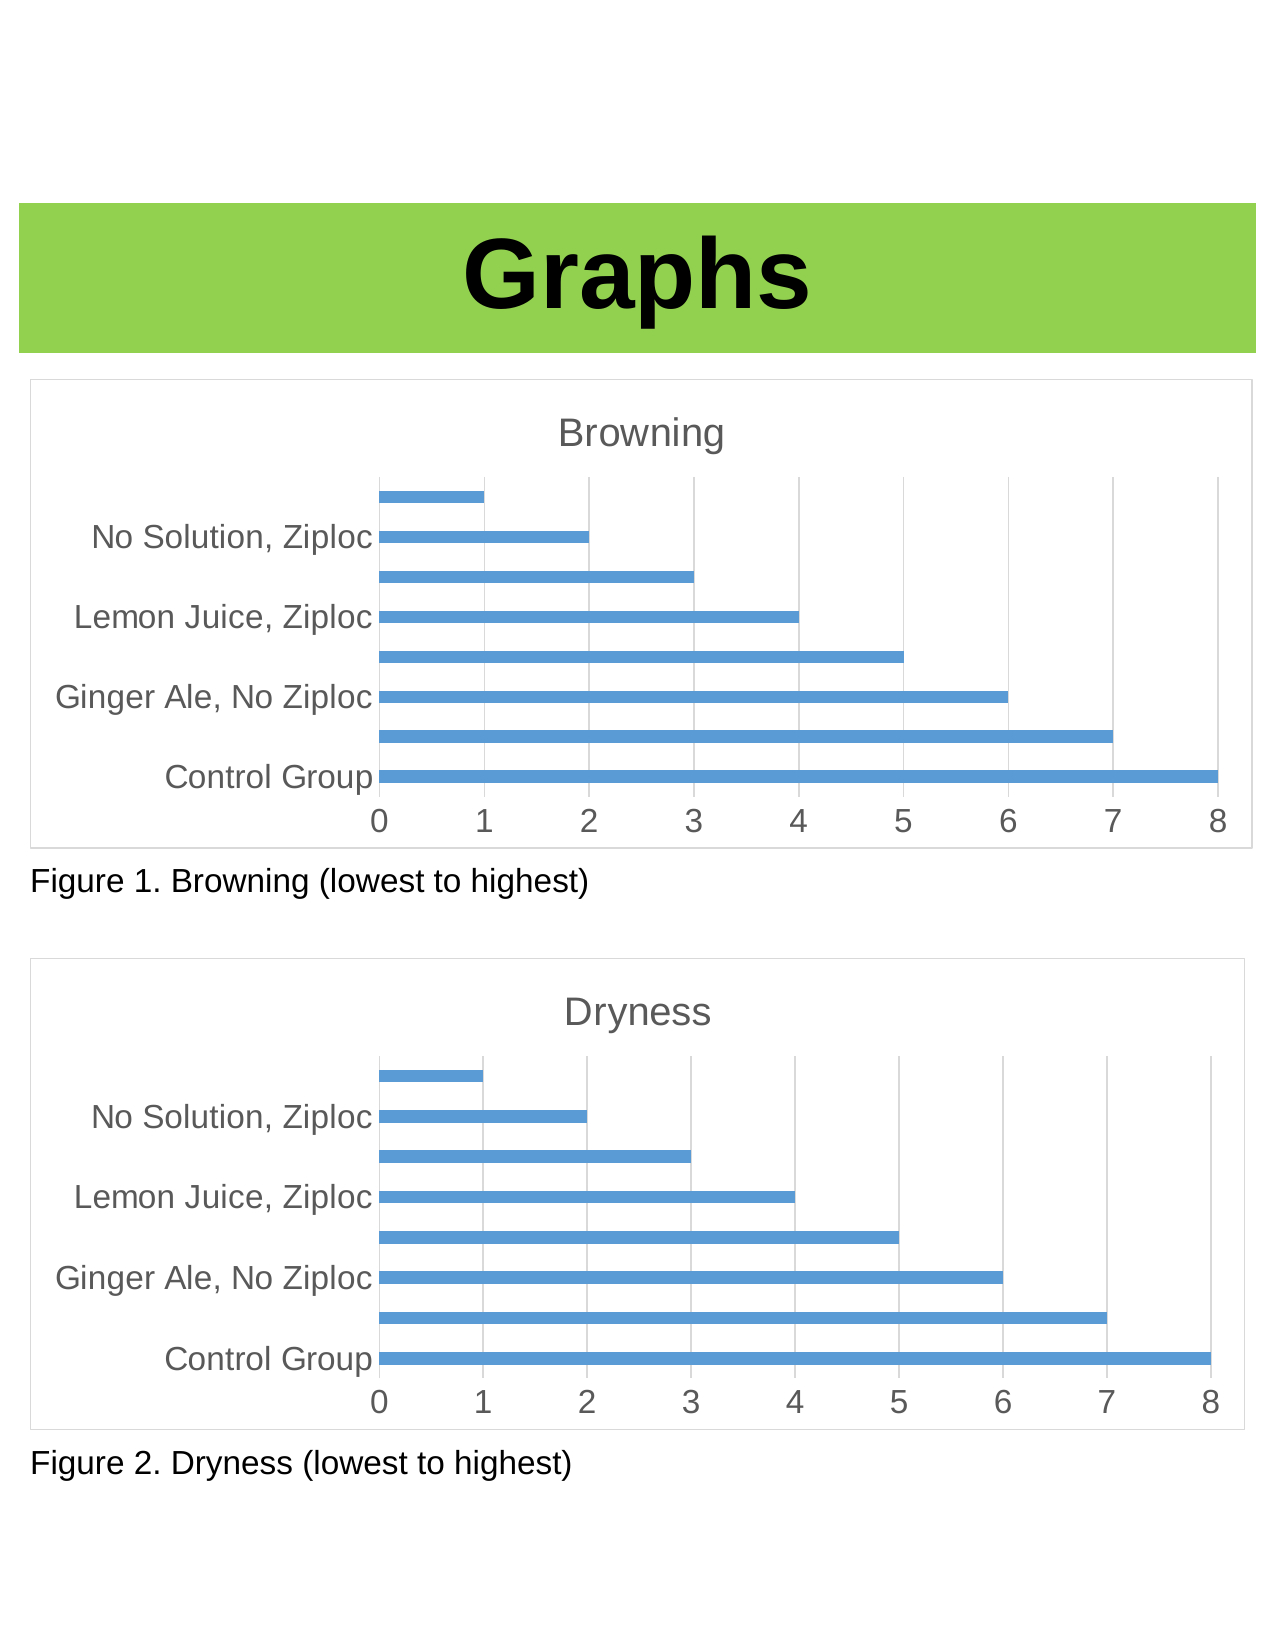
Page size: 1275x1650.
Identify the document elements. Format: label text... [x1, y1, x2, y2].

text Figure 1. Browning (lowest to highest) [30, 861, 1245, 900]
text Figure 2. Dryness (lowest to highest) [30, 1443, 1245, 1482]
table_header Graphs [19, 203, 1256, 353]
